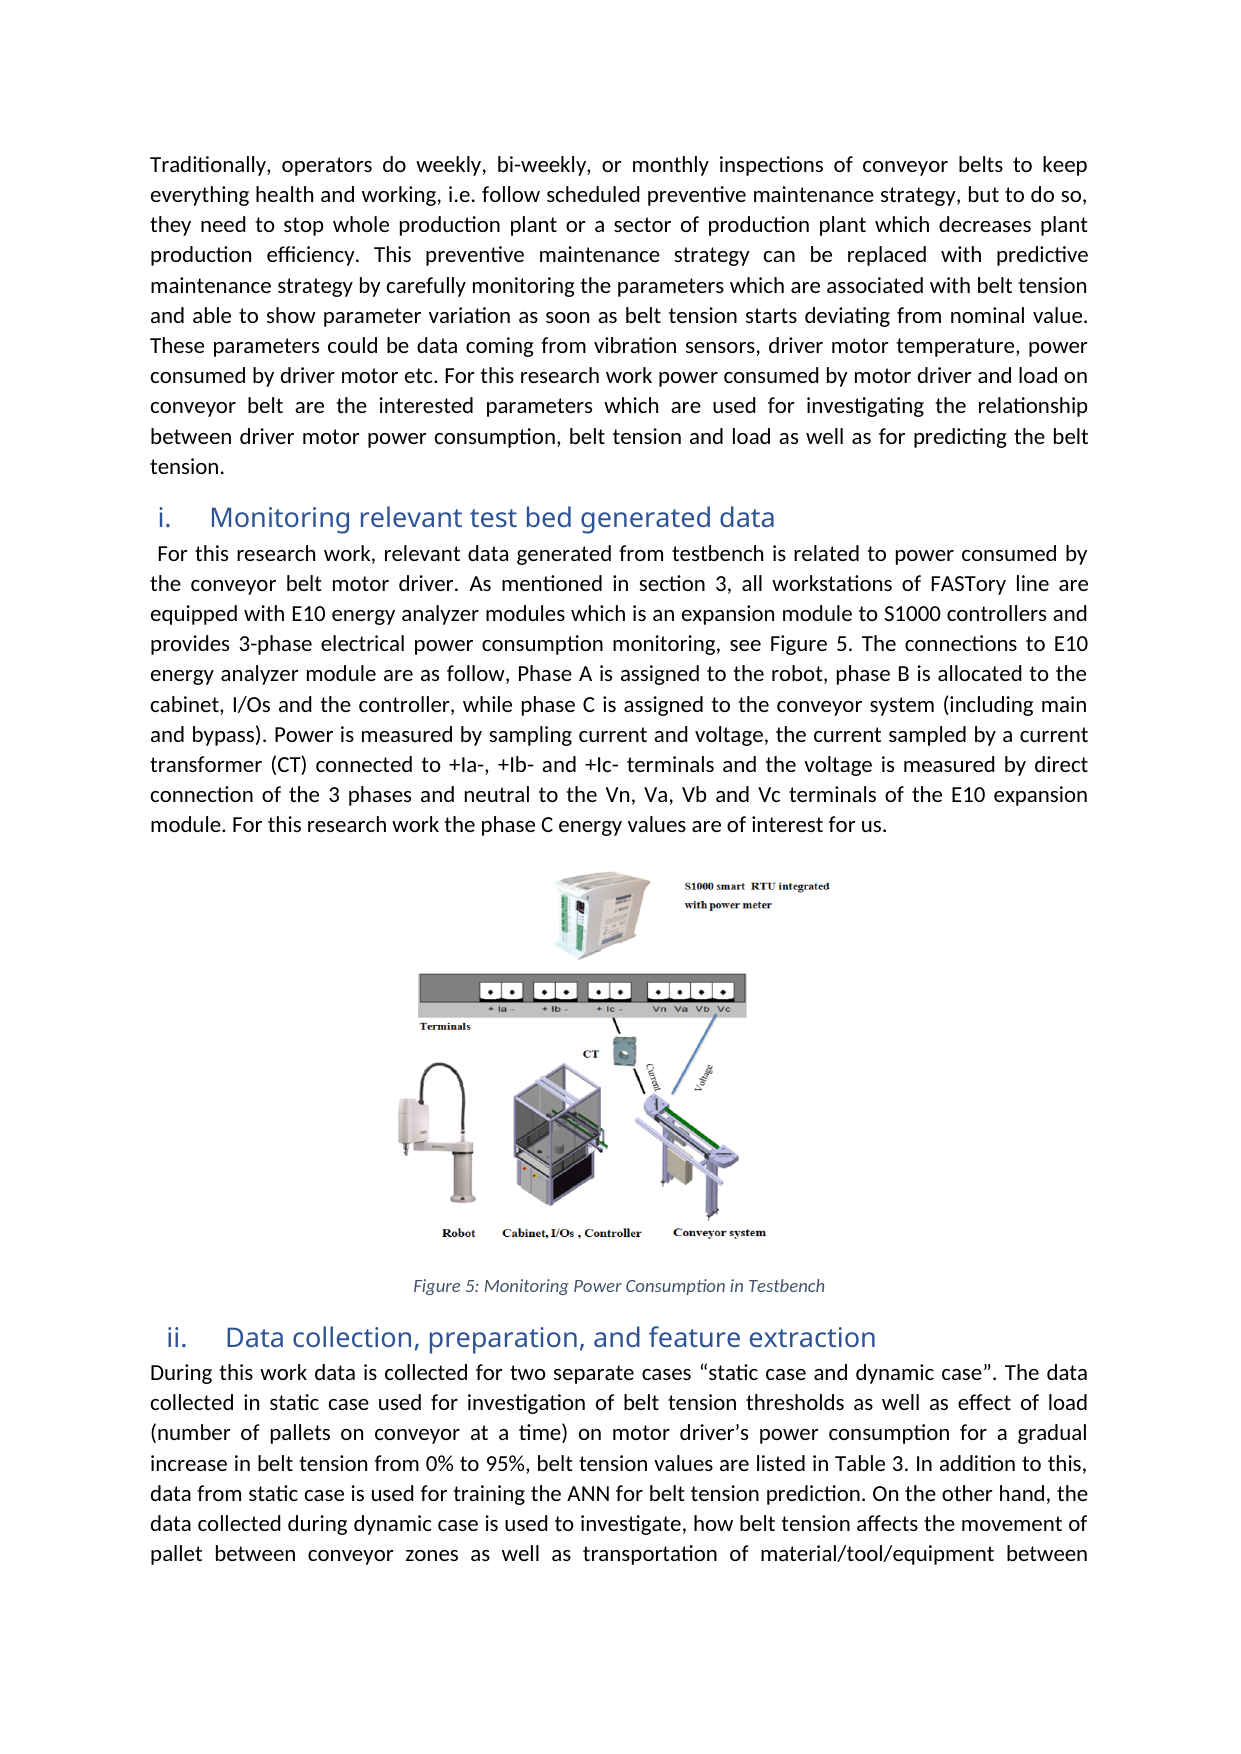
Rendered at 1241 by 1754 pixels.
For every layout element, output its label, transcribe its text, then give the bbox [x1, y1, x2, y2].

subtitle Monitoring relevant test bed generated data [172, 499, 1090, 536]
picture [347, 857, 893, 1256]
text Traditionally, operators do weekly, bi-weekly, or monthly inspections of conveyor belts to keep everything health and working, i.e. follow scheduled preventive maintenance strategy, but to do so, they need to stop whole production plant or a sector of production plant which decreases plant production efficiency. This preventive maintenance strategy can be replaced with predictive maintenance strategy by carefully monitoring the parameters which are associated with belt tension and able to show parameter variation as soon as belt tension starts deviating from nominal value. These parameters could be data coming from vibration sensors, driver motor temperature, power consumed by driver motor etc. For this research work power consumed by motor driver and load on conveyor belt are the interested parameters which are used for investigating the relationship between driver motor power consumption, belt tension and load as well as for predicting the belt tension. [150, 150, 1090, 480]
subtitle Data collection, preparation, and feature extraction [187, 1318, 1090, 1355]
text For this research work, relevant data generated from testbench is related to power consumed by the conveyor belt motor driver. As mentioned in section 3, all workstations of FASTory line are equipped with E10 energy analyzer modules which is an expansion module to S1000 controllers and provides 3-phase electrical power consumption monitoring, see Figure 5. The connections to E10 energy analyzer module are as follow, Phase A is assigned to the robot, phase B is allocated to the cabinet, I/Os and the controller, while phase C is assigned to the conveyor system (including main and bypass). Power is measured by sampling current and voltage, the current sampled by a current transformer (CT) connected to +Ia-, +Ib- and +Ic- terminals and the voltage is measured by direct connection of the 3 phases and neutral to the Vn, Va, Vb and Vc terminals of the E10 expansion module. For this research work the phase C energy values are of interest for us. [150, 539, 1090, 839]
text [150, 1358, 1090, 1567]
